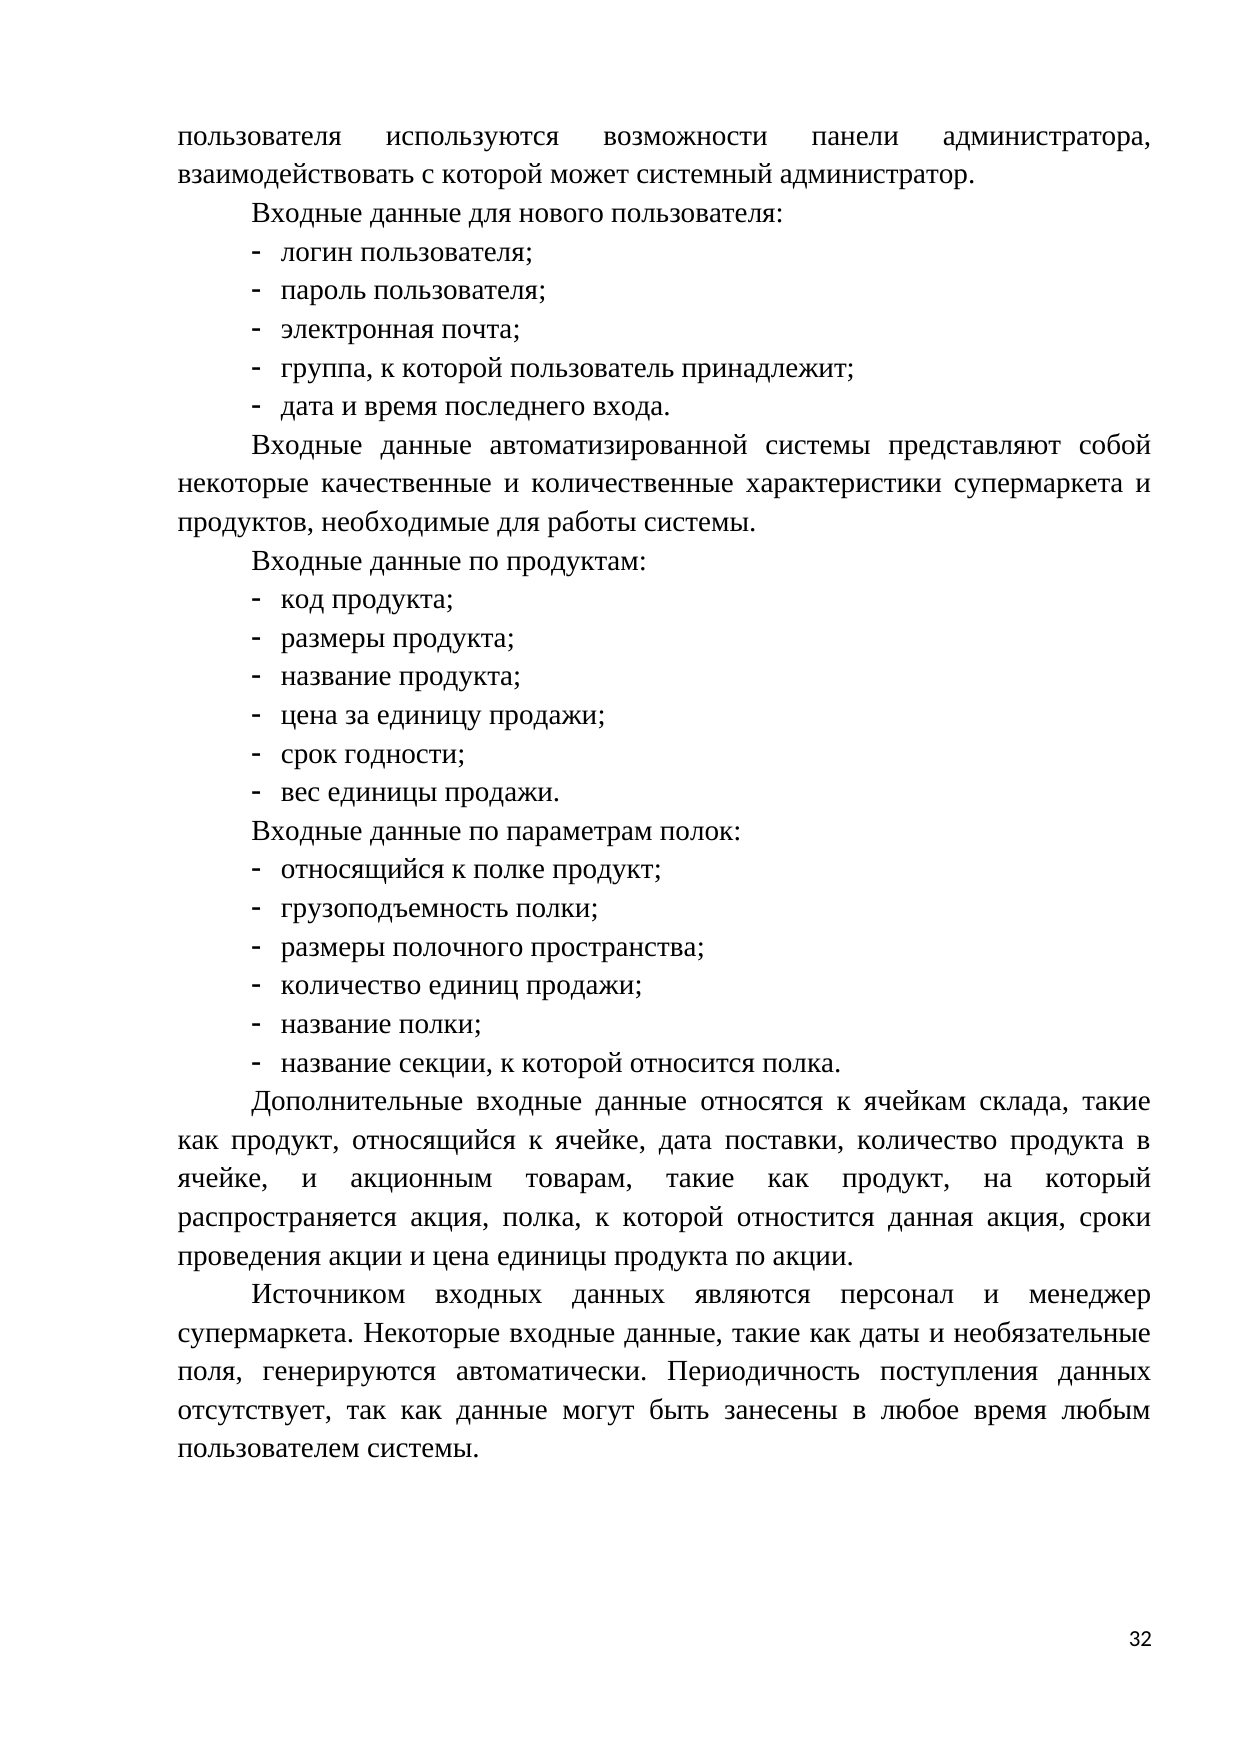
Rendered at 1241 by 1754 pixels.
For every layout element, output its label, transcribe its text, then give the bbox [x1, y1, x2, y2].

list пароль пользователя; [177, 272, 1152, 306]
list размеры продукта; [177, 620, 1152, 653]
list вес единицы продажи. [177, 774, 1152, 808]
list электронная почта; [177, 311, 1152, 345]
text Источником входных данных являются персонал и менеджер супермаркета. Некоторые входные данные, такие как даты и необязательные поля, генерируются автоматически. Периодичность поступления данных отсутствует, так как данные могут быть занесены в любое время любым пользователем системы. [177, 1276, 1152, 1464]
list код продукта; [177, 581, 1152, 615]
list группа, к которой пользователь принадлежит; [177, 350, 1152, 383]
list грузоподъемность полки; [177, 890, 1152, 924]
list название полки; [177, 1006, 1152, 1040]
list размеры полочного пространства; [177, 929, 1152, 962]
list название продукта; [177, 658, 1152, 692]
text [177, 118, 1152, 190]
text Входные данные для нового пользователя: [177, 195, 1152, 229]
list относящийся к полке продукт; [177, 852, 1152, 885]
list название секции, к которой относится полка. [177, 1045, 1152, 1078]
text Входные данные по продуктам: [177, 543, 1152, 576]
list Дополнительные входные данные относятся к ячейкам склада, такие как продукт, относящийся к ячейке, дата поставки, количество продукта в ячейке, и акционным товарам, такие как продукт, на который распространяется акция, полка, к которой отностится данная акция, сроки проведения акции и цена единицы продукта по акции. [177, 1083, 1152, 1271]
list количество единиц продажи; [177, 967, 1152, 1001]
list логин пользователя; [177, 234, 1152, 267]
list Входные данные по параметрам полок: [251, 813, 1152, 847]
list срок годности; [177, 736, 1152, 769]
text Входные данные автоматизированной системы представляют собой некоторые качественные и количественные характеристики супермаркета и продуктов, необходимые для работы системы. [177, 427, 1152, 538]
list дата и время последнего входа. [177, 388, 1152, 422]
list цена за единицу продажи; [177, 697, 1152, 731]
